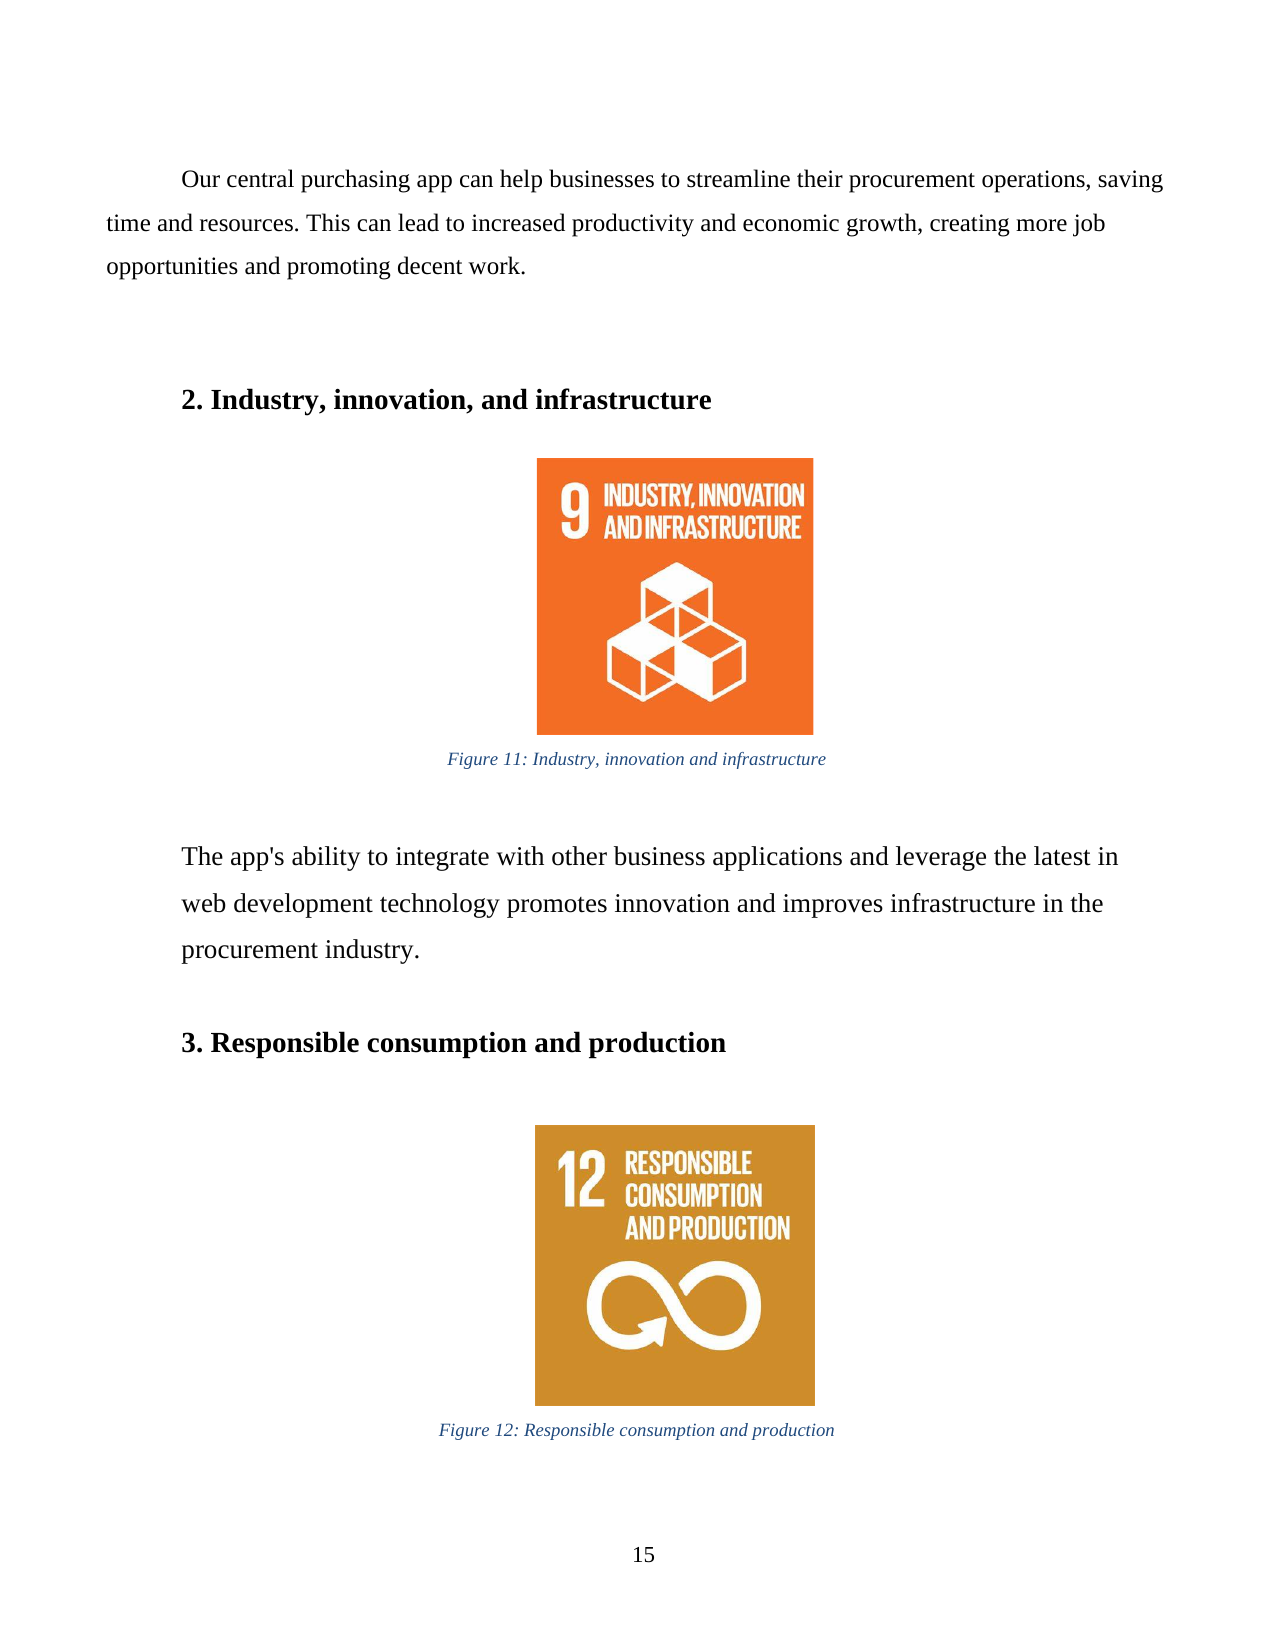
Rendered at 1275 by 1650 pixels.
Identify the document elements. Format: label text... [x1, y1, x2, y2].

subtitle 2. Industry, innovation, and infrastructure [181, 382, 1169, 415]
picture [535, 1125, 815, 1406]
text Our central purchasing app can help businesses to streamline their procurement operations, saving time and resources. This can lead to increased productivity and economic growth, creating more job opportunities and promoting decent work. [106, 164, 1169, 319]
picture [536, 458, 814, 735]
text The app's ability to integrate with other business applications and leverage the latest in web development technology promotes innovation and improves infrastructure in the procurement industry. [181, 840, 1169, 964]
subtitle 3. Responsible consumption and production [181, 1025, 1169, 1059]
